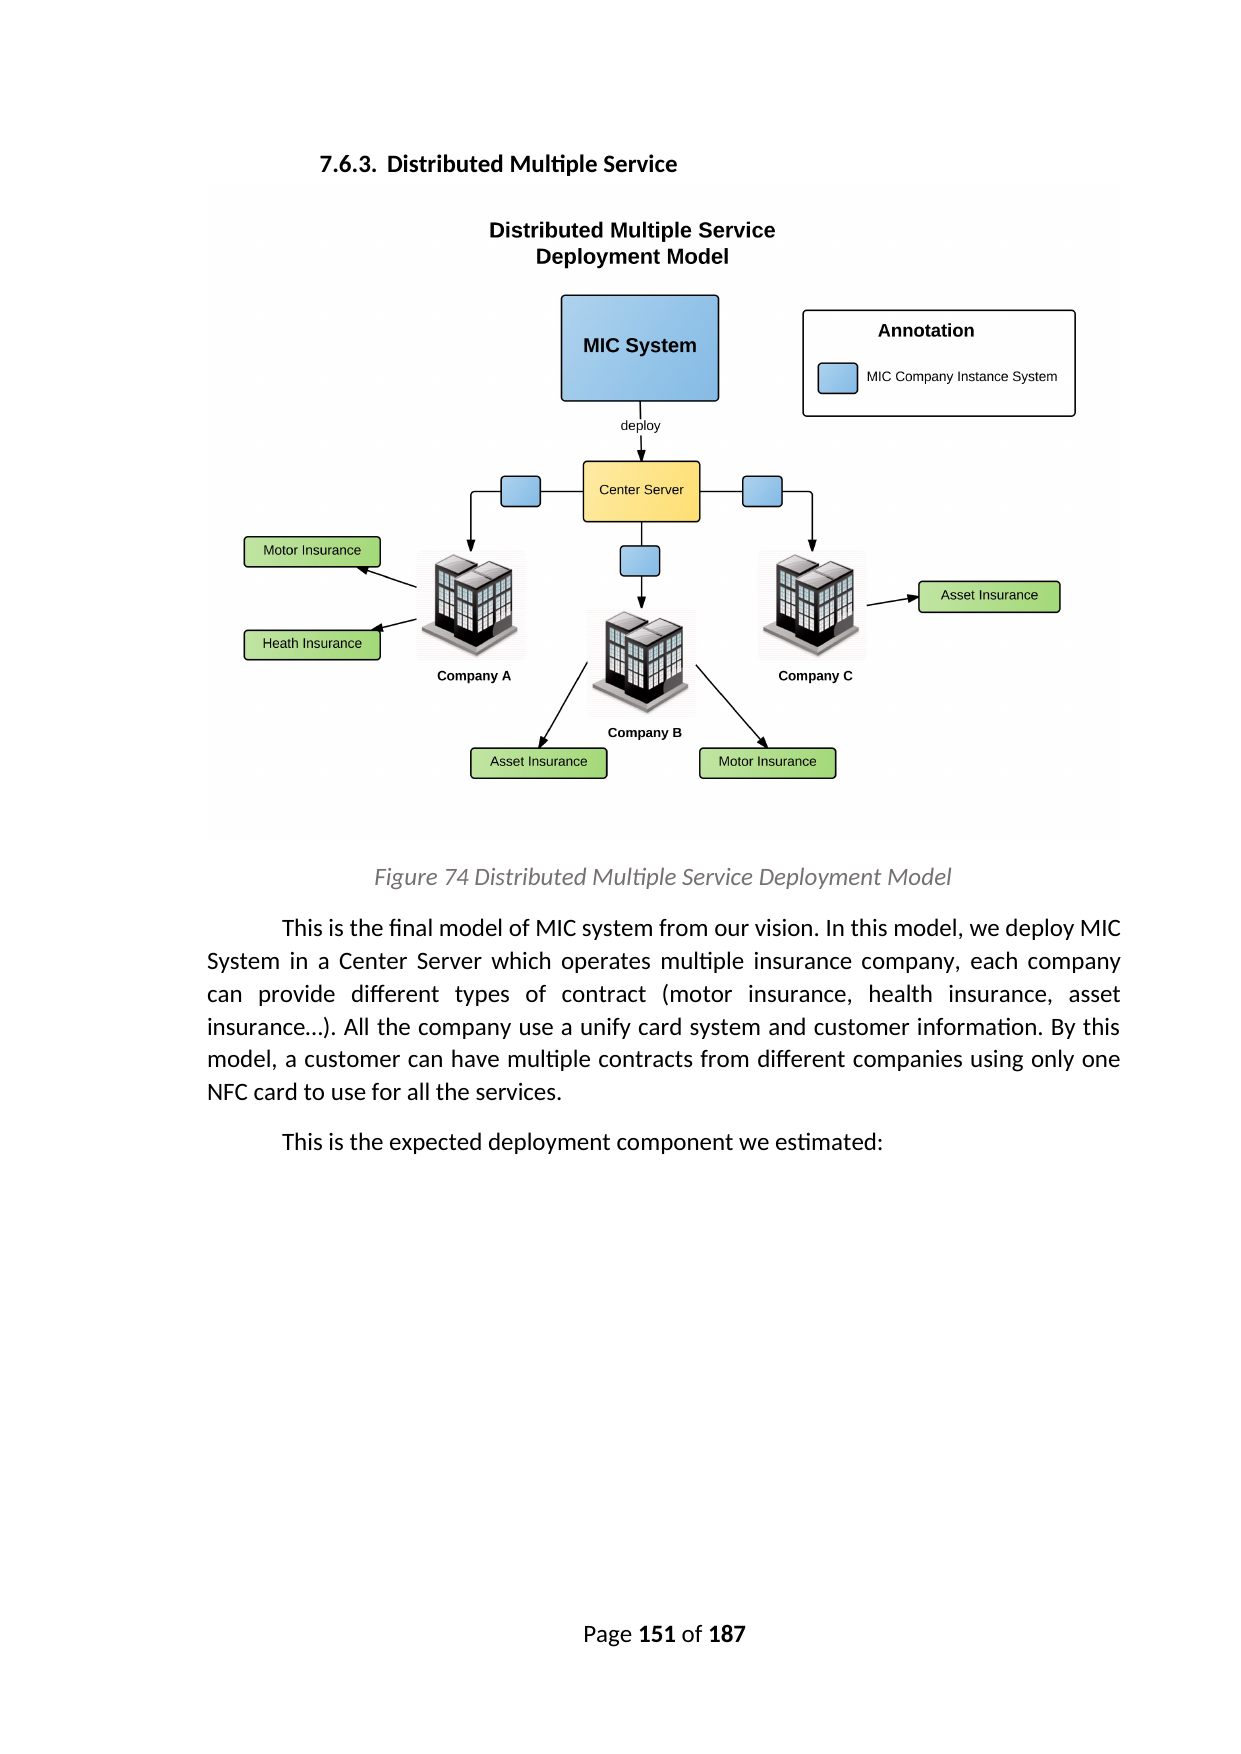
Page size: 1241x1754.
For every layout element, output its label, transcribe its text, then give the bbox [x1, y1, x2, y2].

picture [206, 180, 1122, 842]
text Figure 74 Distributed Multiple Service Deployment Model [207, 861, 1122, 891]
subtitle Distributed Multiple Service [319, 148, 1122, 178]
text This is the expected deployment component we estimated: [207, 1126, 1122, 1157]
text This is the final model of MIC system from our vision. In this model, we deploy MIC System in a Center Server which operates multiple insurance company, each company can provide different types of contract (motor insurance, health insurance, asset insurance…). All the company use a unify card system and customer information. By this model, a customer can have multiple contracts from different companies using only one NFC card to use for all the services. [207, 912, 1122, 1107]
